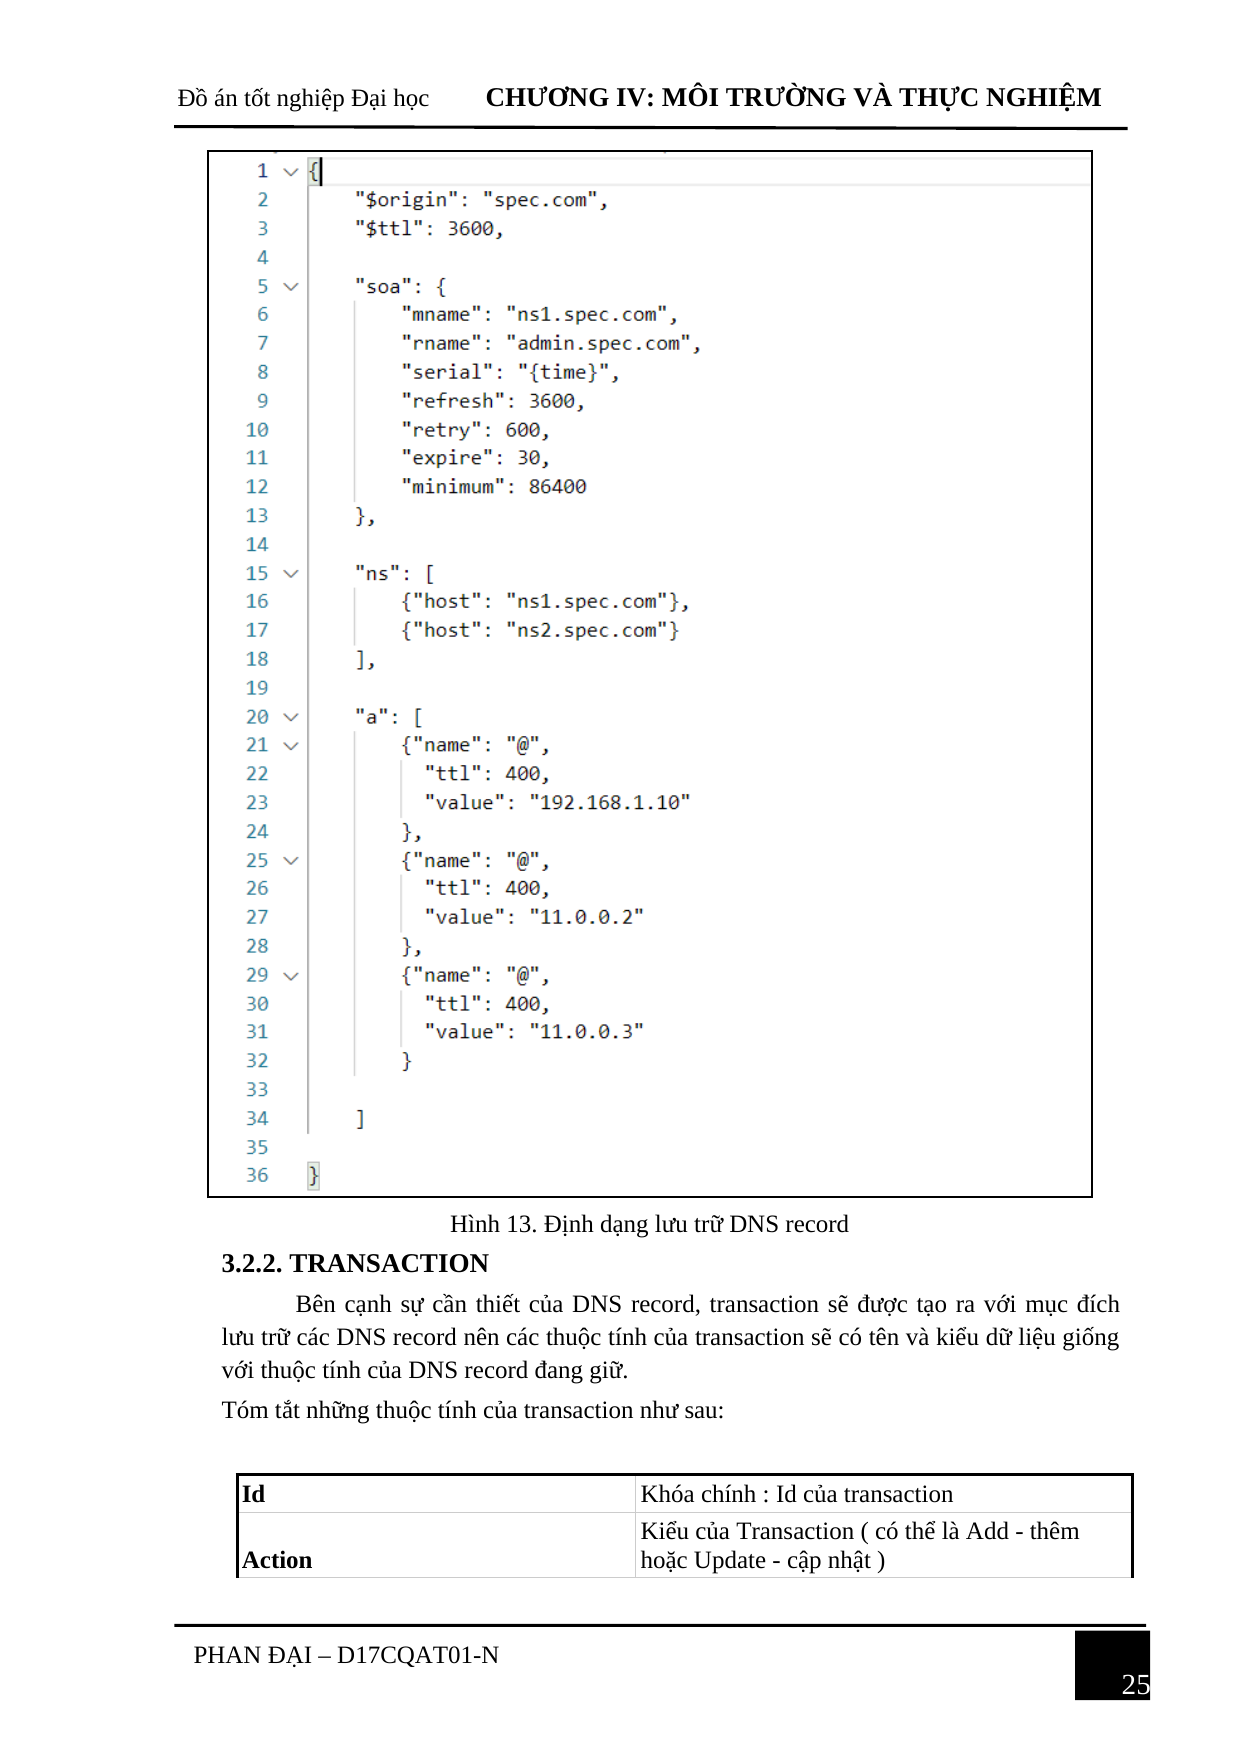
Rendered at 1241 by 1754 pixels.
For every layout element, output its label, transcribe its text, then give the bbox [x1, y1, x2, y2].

table_header Id [239, 1476, 635, 1511]
picture [209, 152, 1091, 1196]
text Hình 13. Định dạng lưu trữ DNS record [177, 1209, 1122, 1238]
table_cell Kiểu của Transaction ( có thể là Add - thêm hoặc Update - cập nhật ) [636, 1513, 1131, 1577]
subtitle 3.2.2. TRANSACTION [221, 1247, 1122, 1278]
table_header Khóa chính : Id của transaction [636, 1476, 1131, 1511]
text Tóm tắt những thuộc tính của transaction như sau: [221, 1395, 1122, 1423]
table_cell Action [239, 1513, 635, 1577]
text Bên cạnh sự cần thiết của DNS record, transaction sẽ được tạo ra với mục đích lưu trữ các DNS record nên các thuộc tính của transaction sẽ có tên và kiểu dữ liệu giống với thuộc tính của DNS record đang giữ. [221, 1289, 1122, 1384]
